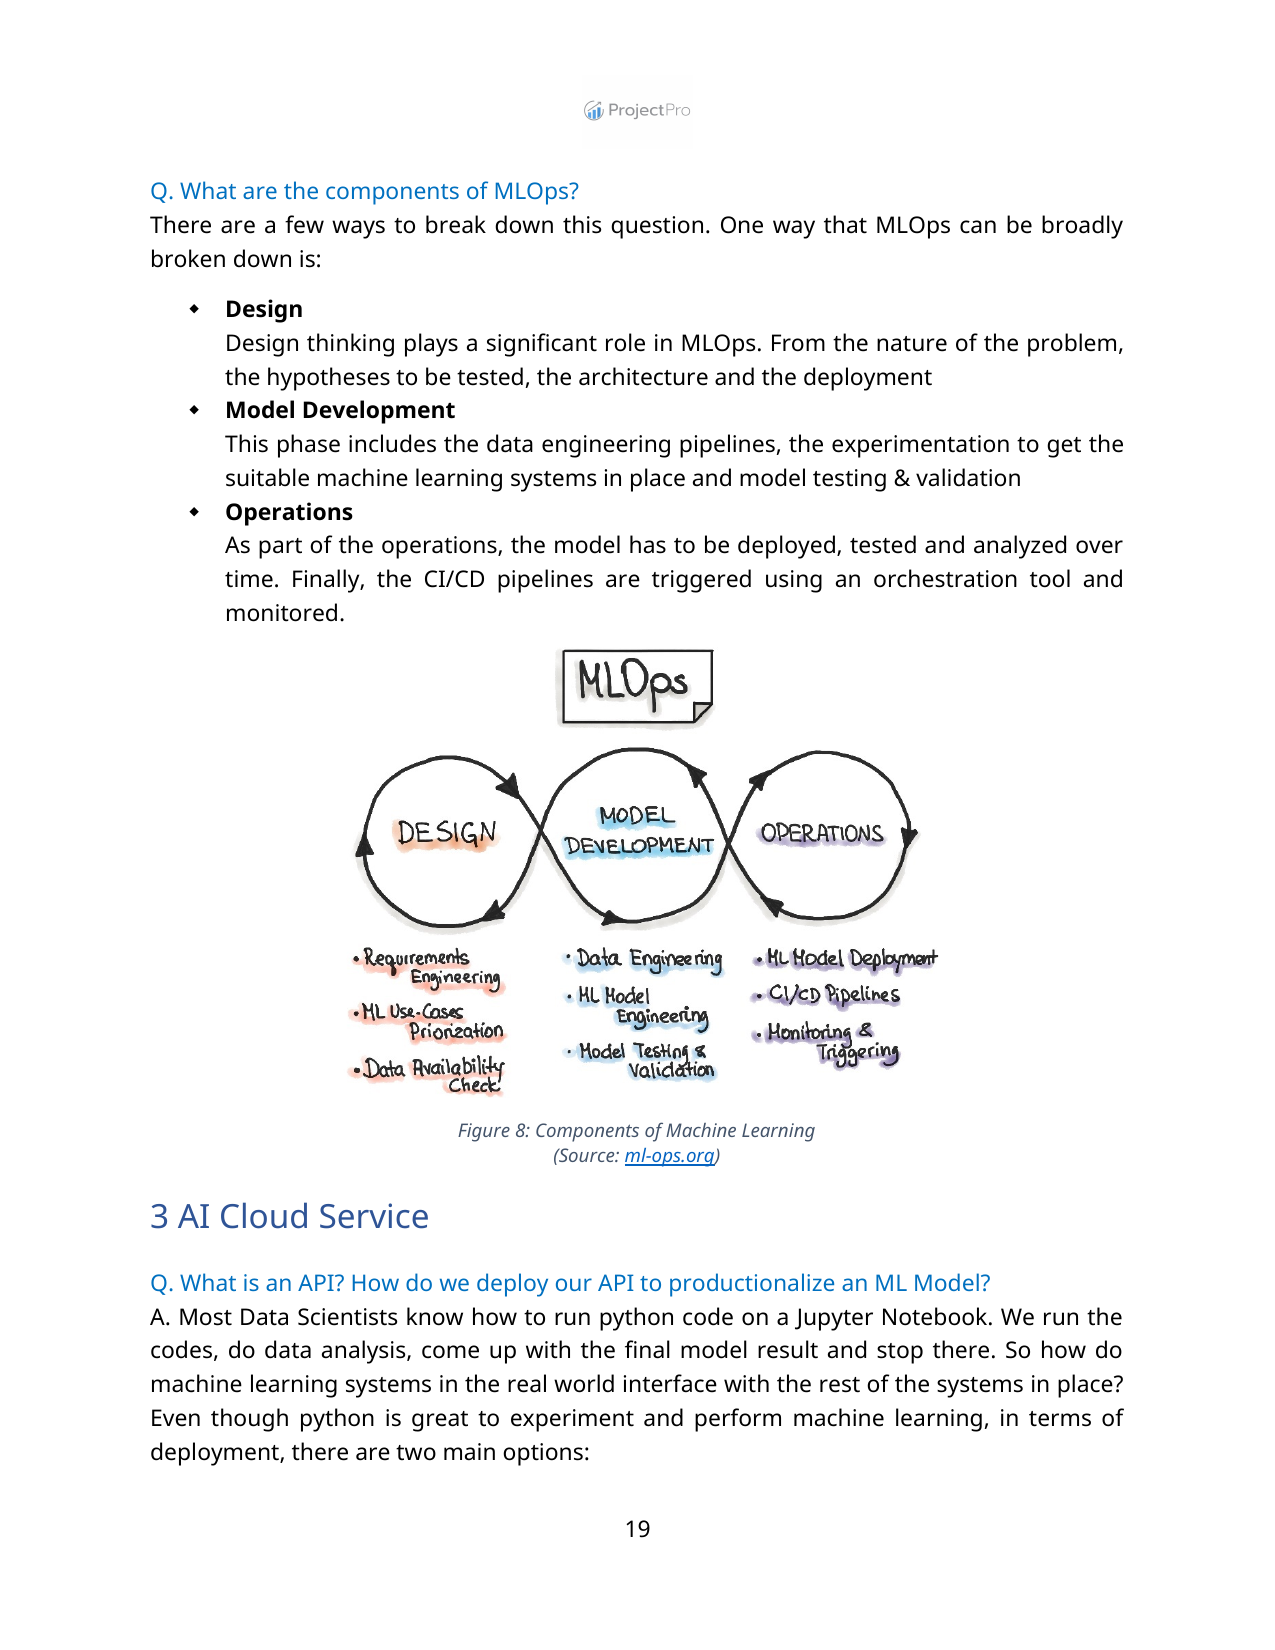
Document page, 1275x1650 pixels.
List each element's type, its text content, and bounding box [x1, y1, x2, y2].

list Operations As part of the operations, the model has to be deployed, tested and analyzed over time. Finally, the CI/CD pipelines are triggered using an orchestration tool and monitored. [187, 495, 1125, 628]
subtitle 3 AI Cloud Service [150, 1193, 1125, 1238]
text A. Most Data Scientists know how to run python code on a Jupyter Notebook. We run the codes, do data analysis, come up with the final model result and stop there. So how do machine learning systems in the real world interface with the rest of the systems in place? Even though python is great to experiment and perform machine learning, in terms of deployment, there are two main options: [150, 1301, 1125, 1467]
picture [337, 647, 939, 1098]
list Design Design thinking plays a significant role in MLOps. From the nature of the problem, the hypotheses to be tested, the architecture and the deployment [187, 293, 1125, 392]
picture [582, 75, 693, 149]
subtitle Q. What are the components of MLOps? [150, 175, 1125, 206]
subtitle Q. What is an API? How do we deploy our API to productionalize an ML Model? [150, 1267, 1125, 1298]
list Model Development This phase includes the data engineering pipelines, the experimentation to get the suitable machine learning systems in place and model testing & validation [187, 394, 1125, 493]
text Figure 8: Components of Machine Learning (Source: ml-ops.org) [150, 1117, 1125, 1168]
text There are a few ways to break down this question. One way that MLOps can be broadly broken down is: [150, 209, 1125, 274]
